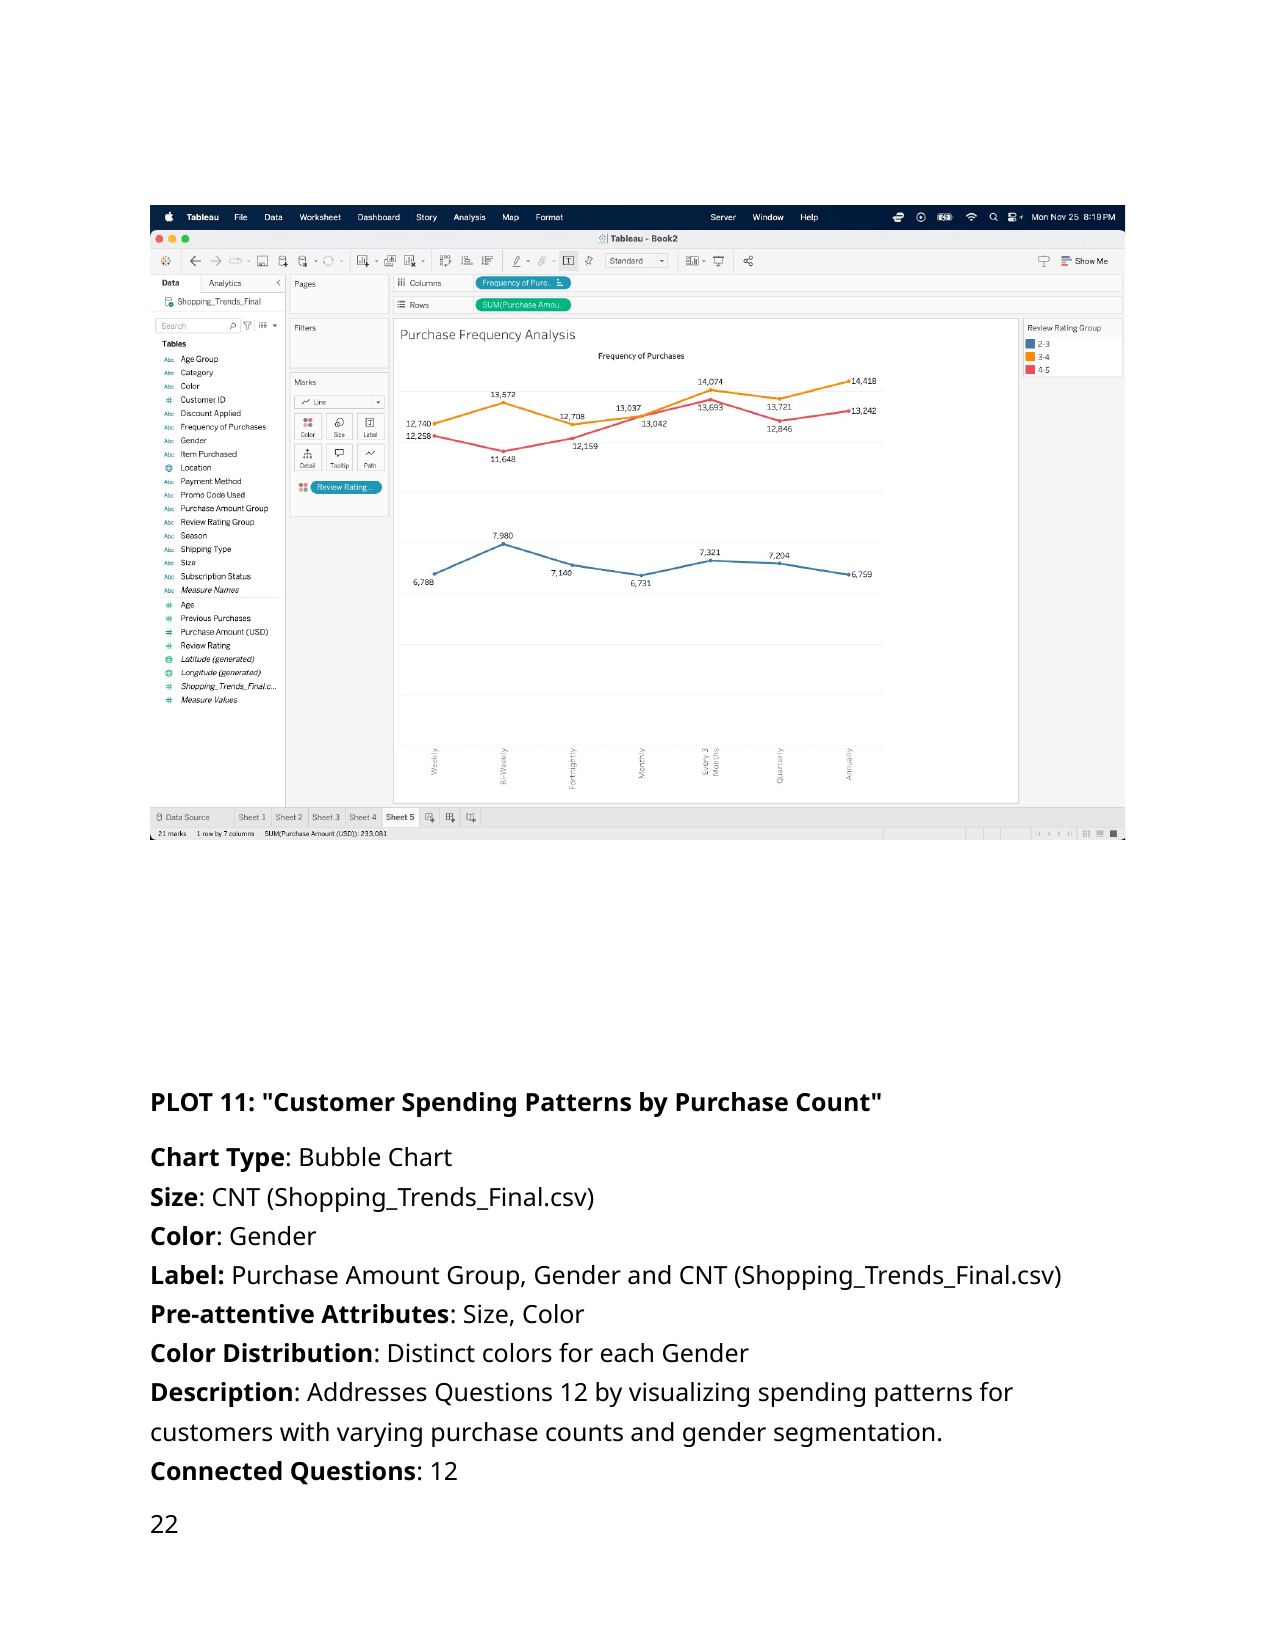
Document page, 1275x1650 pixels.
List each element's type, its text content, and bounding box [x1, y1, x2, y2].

text Chart Type: Bubble Chart Size: CNT (Shopping_Trends_Final.csv) Color: Gender Label: Purchase Amount Group, Gender and CNT (Shopping_Trends_Final.csv) Pre-attentive Attributes: Size, Color Color Distribution: Distinct colors for each Gender Description: Addresses Questions 12 by visualizing spending patterns for customers with varying purchase counts and gender segmentation. Connected Questions: 12 [150, 1140, 1125, 1487]
text PLOT 11: "Customer Spending Patterns by Purchase Count" [150, 1084, 1125, 1118]
picture [150, 205, 1125, 840]
